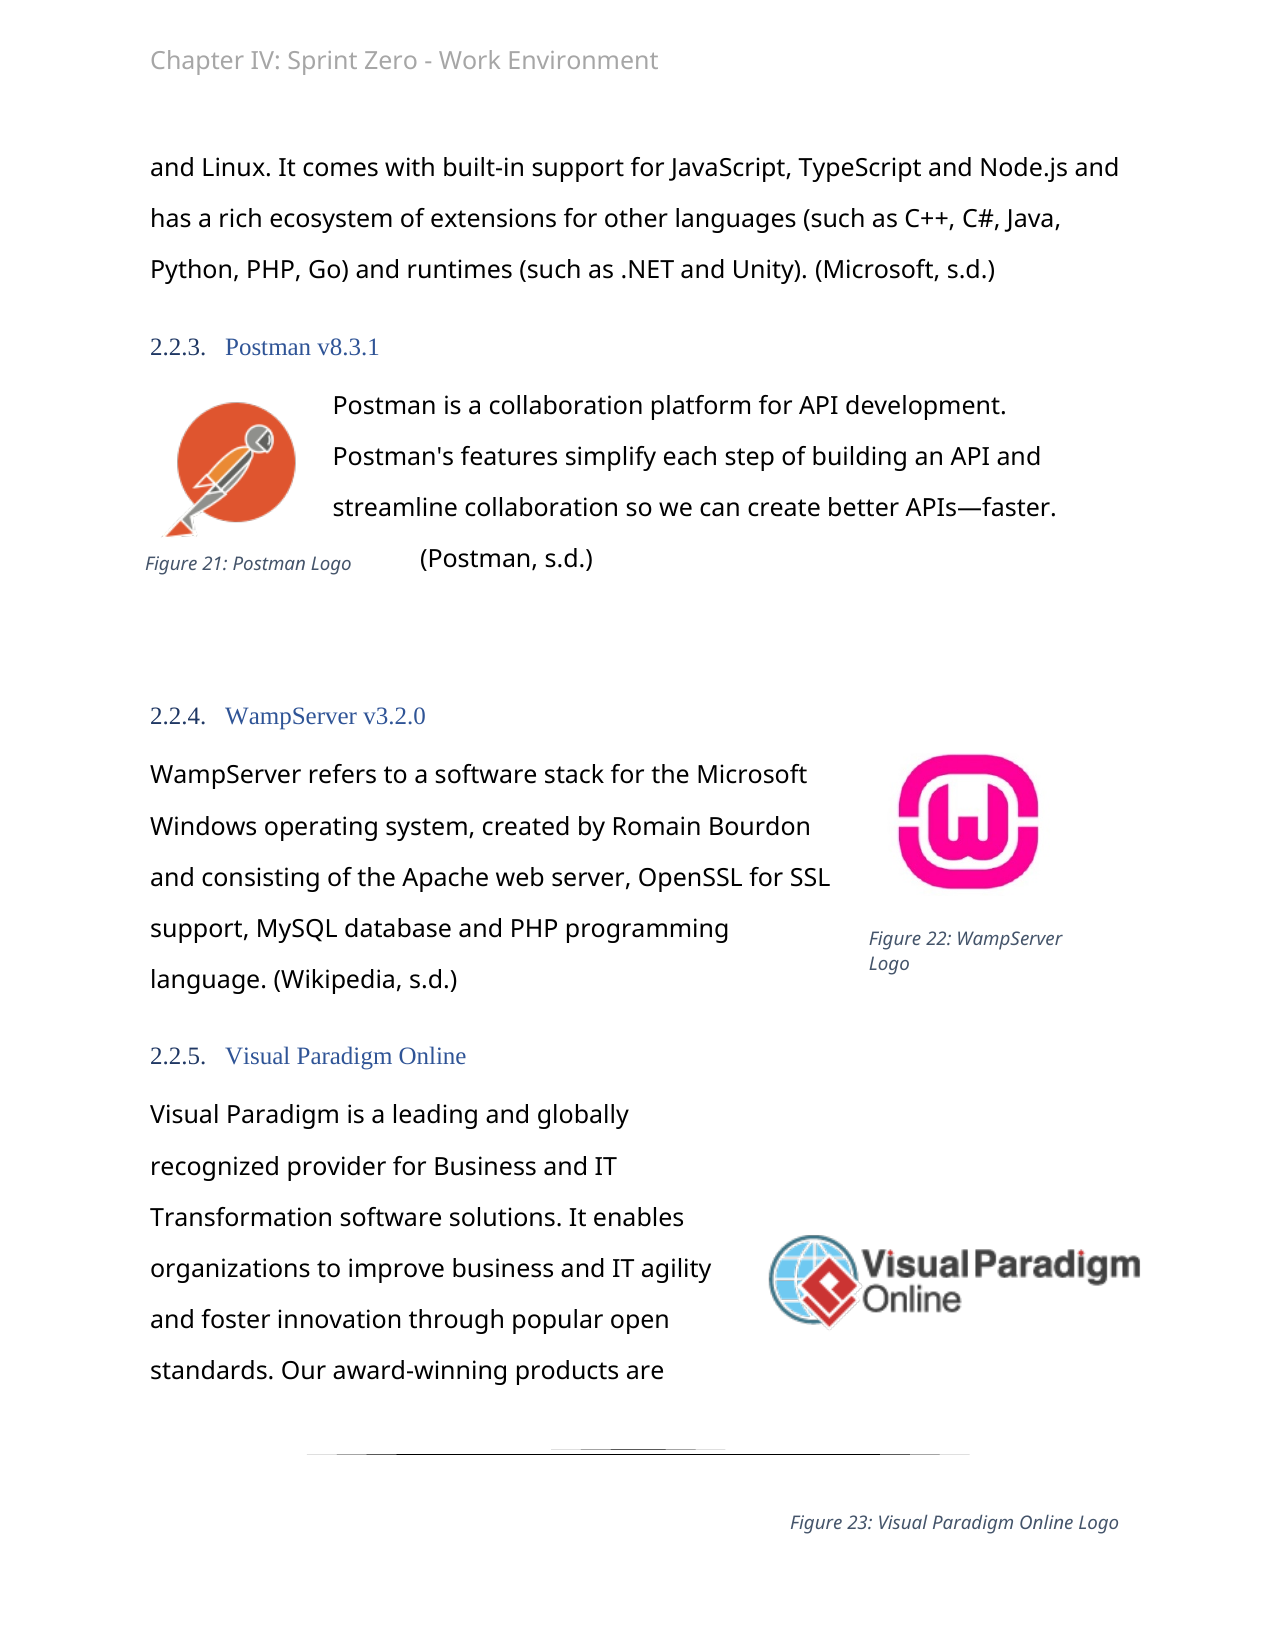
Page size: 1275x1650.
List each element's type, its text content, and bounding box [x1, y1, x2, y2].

text Postman is a collaboration platform for API development. Postman's features simplify each step of building an API and streamline collaboration so we can create better APIs—faster. [314, 388, 1125, 575]
picture [876, 752, 1064, 896]
picture [760, 1097, 1151, 1488]
subtitle Visual Paradigm Online [150, 1041, 1125, 1070]
subtitle WampServer v3.2.0 [150, 701, 1125, 730]
subtitle Postman v8.3.1 [150, 332, 1125, 361]
text WampServer refers to a software stack for the Microsoft Windows operating system, created by Romain Bourdon and consisting of the Apache web server, OpenSSL for SSL support, MySQL database and PHP programming language. [150, 757, 1125, 995]
picture [151, 376, 314, 537]
